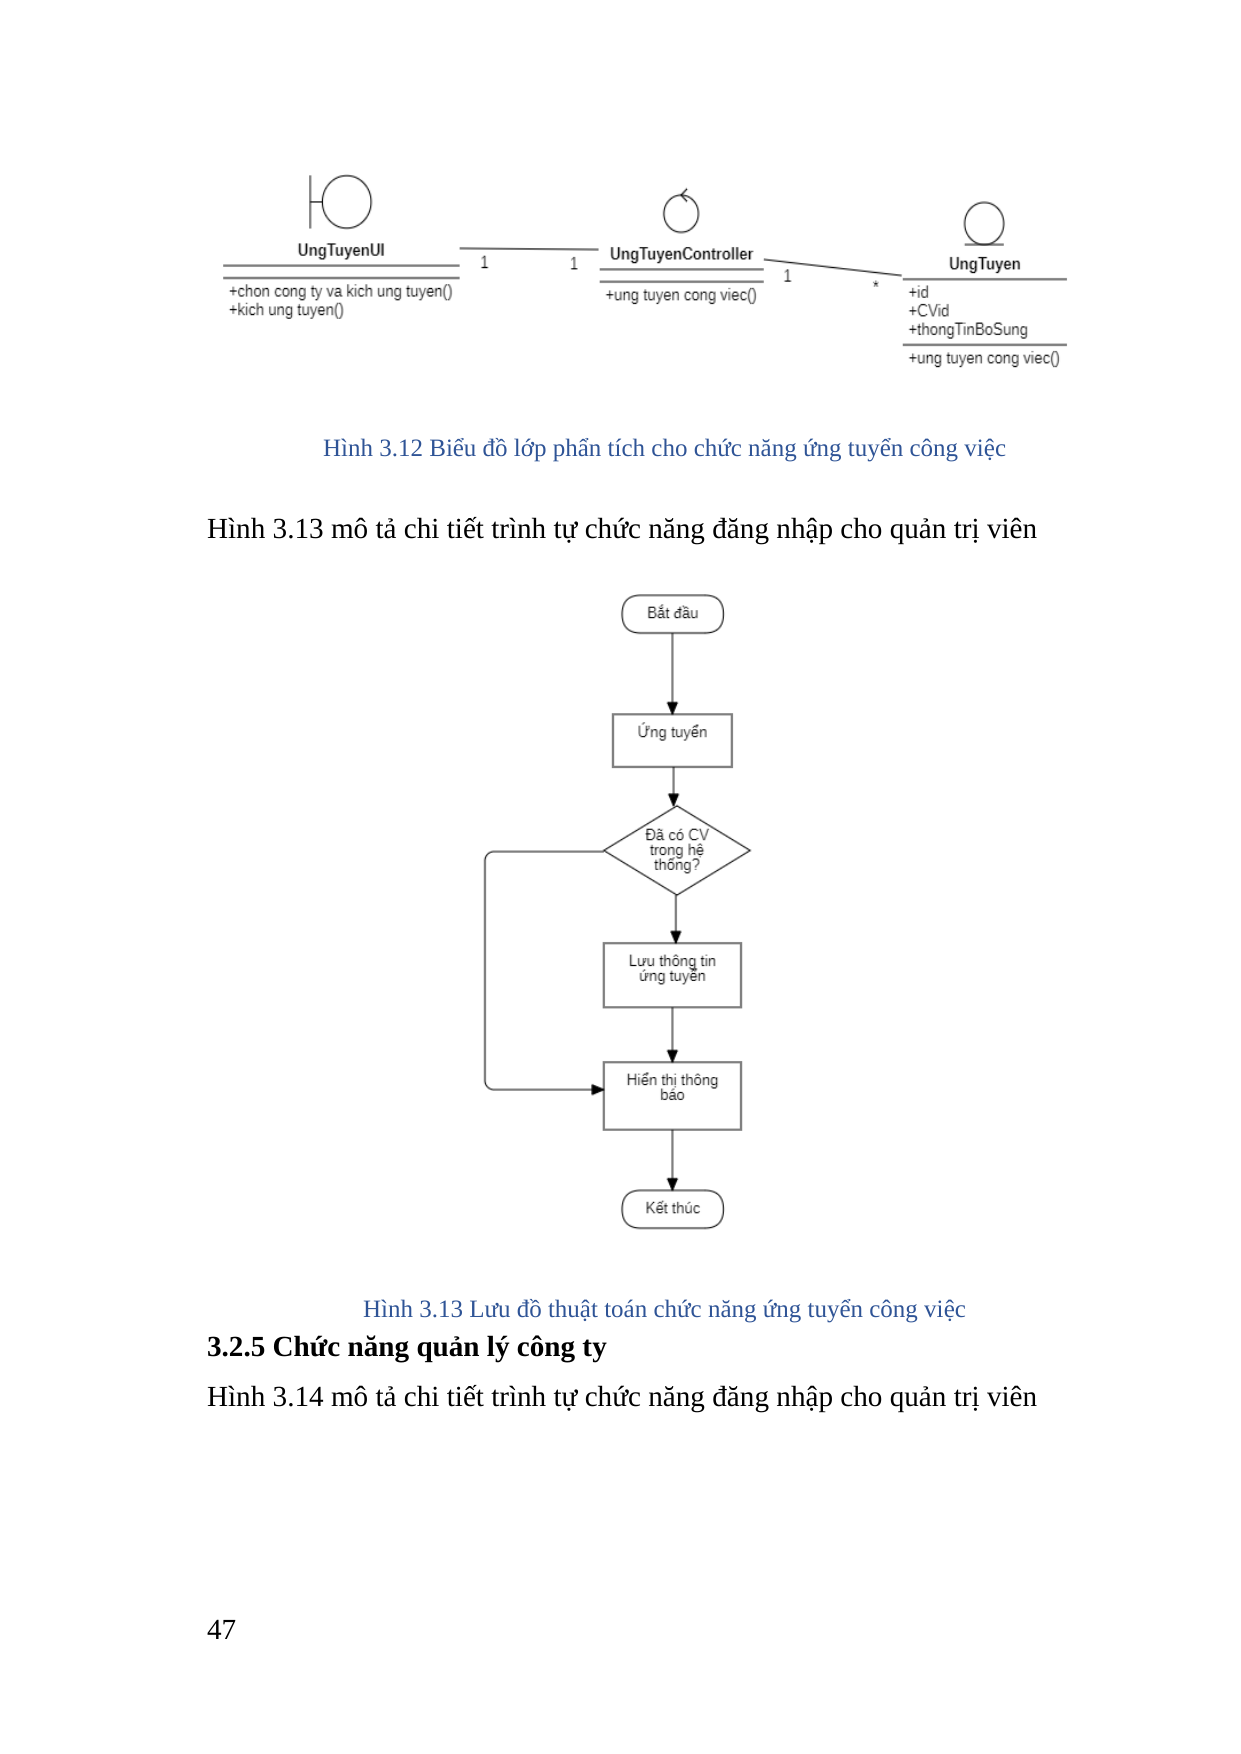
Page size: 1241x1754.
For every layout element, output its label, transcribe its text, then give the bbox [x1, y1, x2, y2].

picture [421, 561, 908, 1274]
text Hình 3.14 mô tả chi tiết trình tự chức năng đăng nhập cho quản trị viên [207, 1379, 1122, 1413]
subtitle Hình 3.12 Biểu đồ lớp phẩn tích cho chức năng ứng tuyển công việc [207, 433, 1122, 462]
subtitle Hình 3.13 Lưu đồ thuật toán chức năng ứng tuyển công việc [207, 1294, 1122, 1323]
text 3.2.5 Chức năng quản lý công ty [207, 1329, 1122, 1363]
picture [206, 147, 1121, 413]
text Hình 3.13 mô tả chi tiết trình tự chức năng đăng nhập cho quản trị viên [207, 511, 1122, 545]
